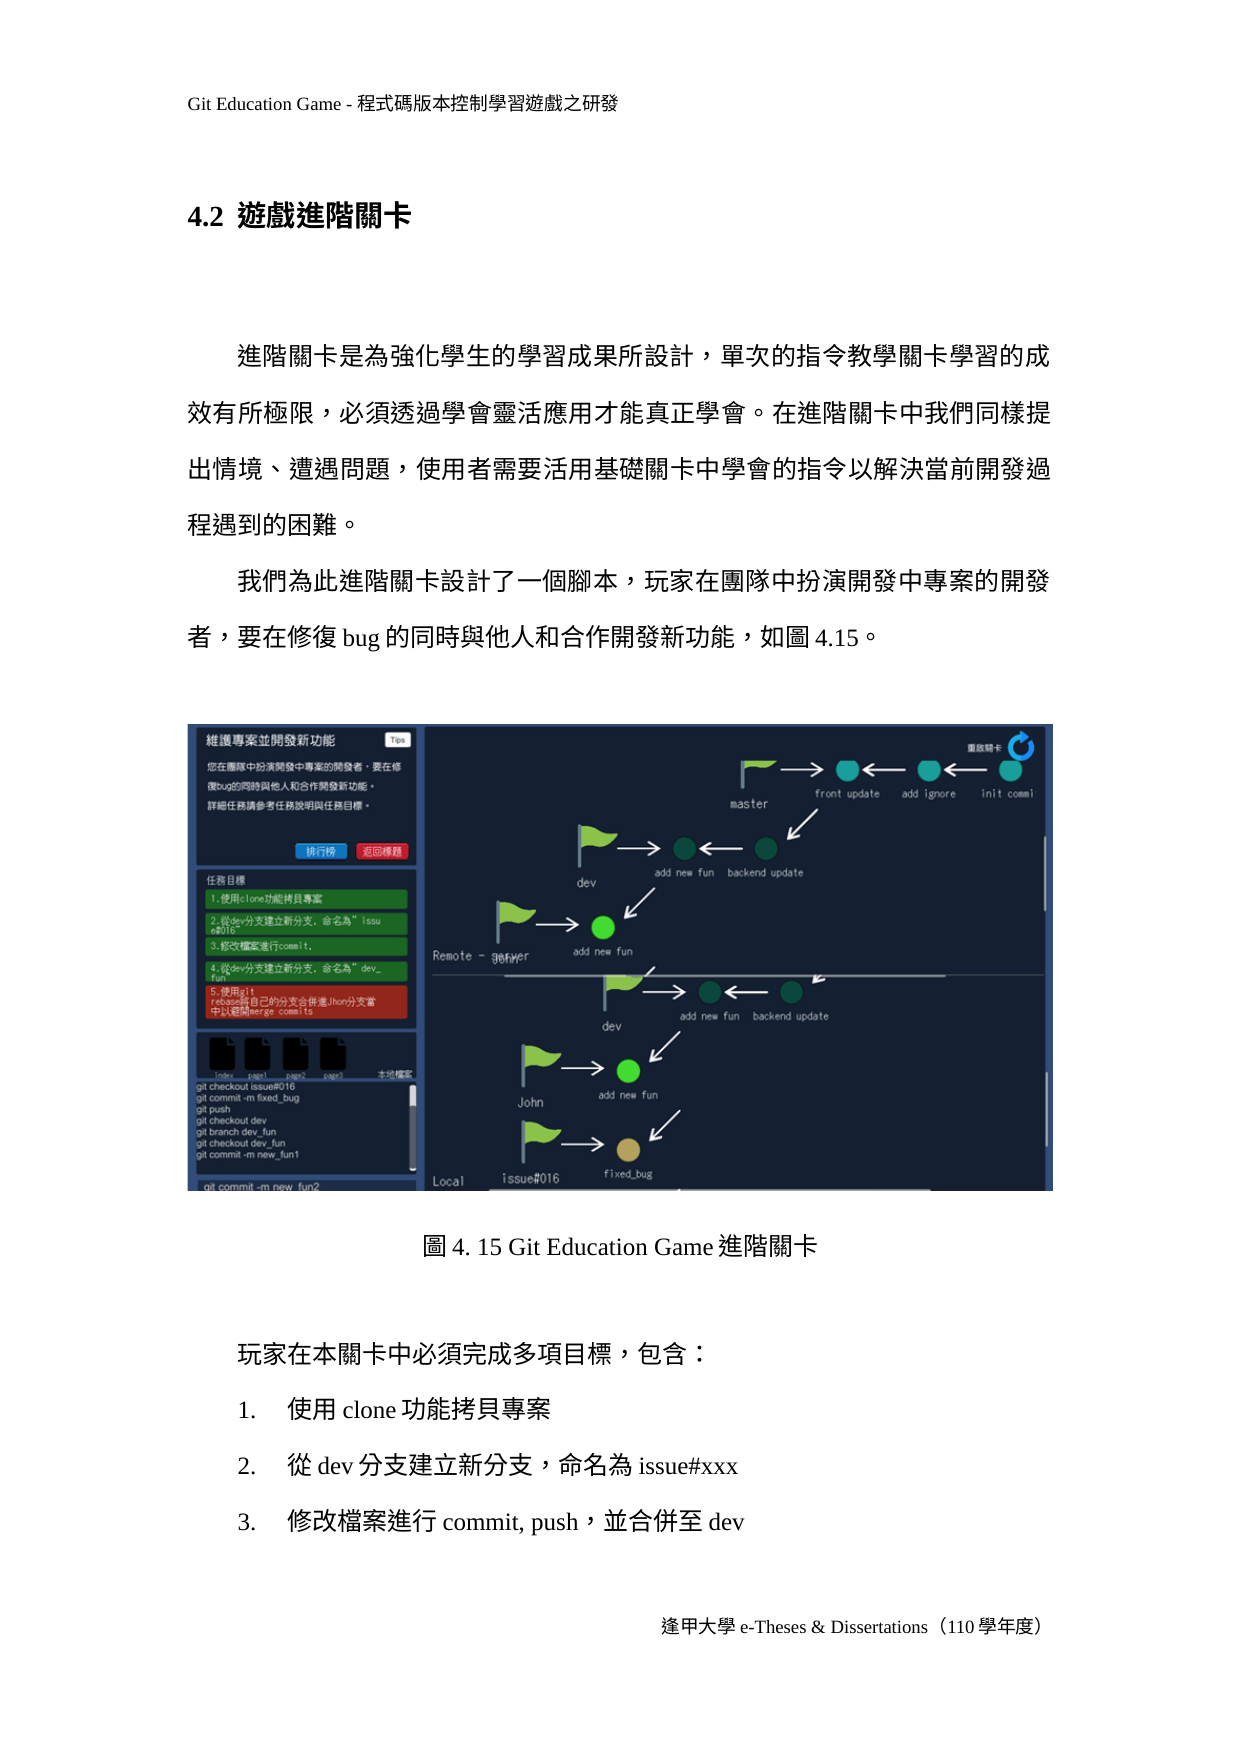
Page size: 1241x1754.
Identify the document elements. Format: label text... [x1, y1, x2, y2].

list 修改檔案進行commit, push，並合併至dev [237, 1501, 1053, 1538]
text 圖4. 15 Git Education Game進階關卡 [187, 1226, 1053, 1264]
text 玩家在本關卡中必須完成多項目標，包含： [187, 1334, 1053, 1371]
text 我們為此進階關卡設計了一個腳本，玩家在團隊中扮演開發中專案的開發者，要在修復bug的同時與他人和合作開發新功能，如圖4.15。 [187, 561, 1053, 654]
list 從dev分支建立新分支，命名為issue#xxx [237, 1445, 1053, 1482]
subtitle 遊戲進階關卡 [187, 177, 1053, 252]
text 進階關卡是為強化學生的學習成果所設計，單次的指令教學關卡學習的成效有所極限，必須透過學會靈活應用才能真正學會。在進階關卡中我們同樣提出情境、遭遇問題，使用者需要活用基礎關卡中學會的指令以解決當前開發過程遇到的困難。 [187, 336, 1053, 542]
picture [187, 724, 1053, 1191]
list 使用clone功能拷貝專案 [237, 1389, 1053, 1427]
